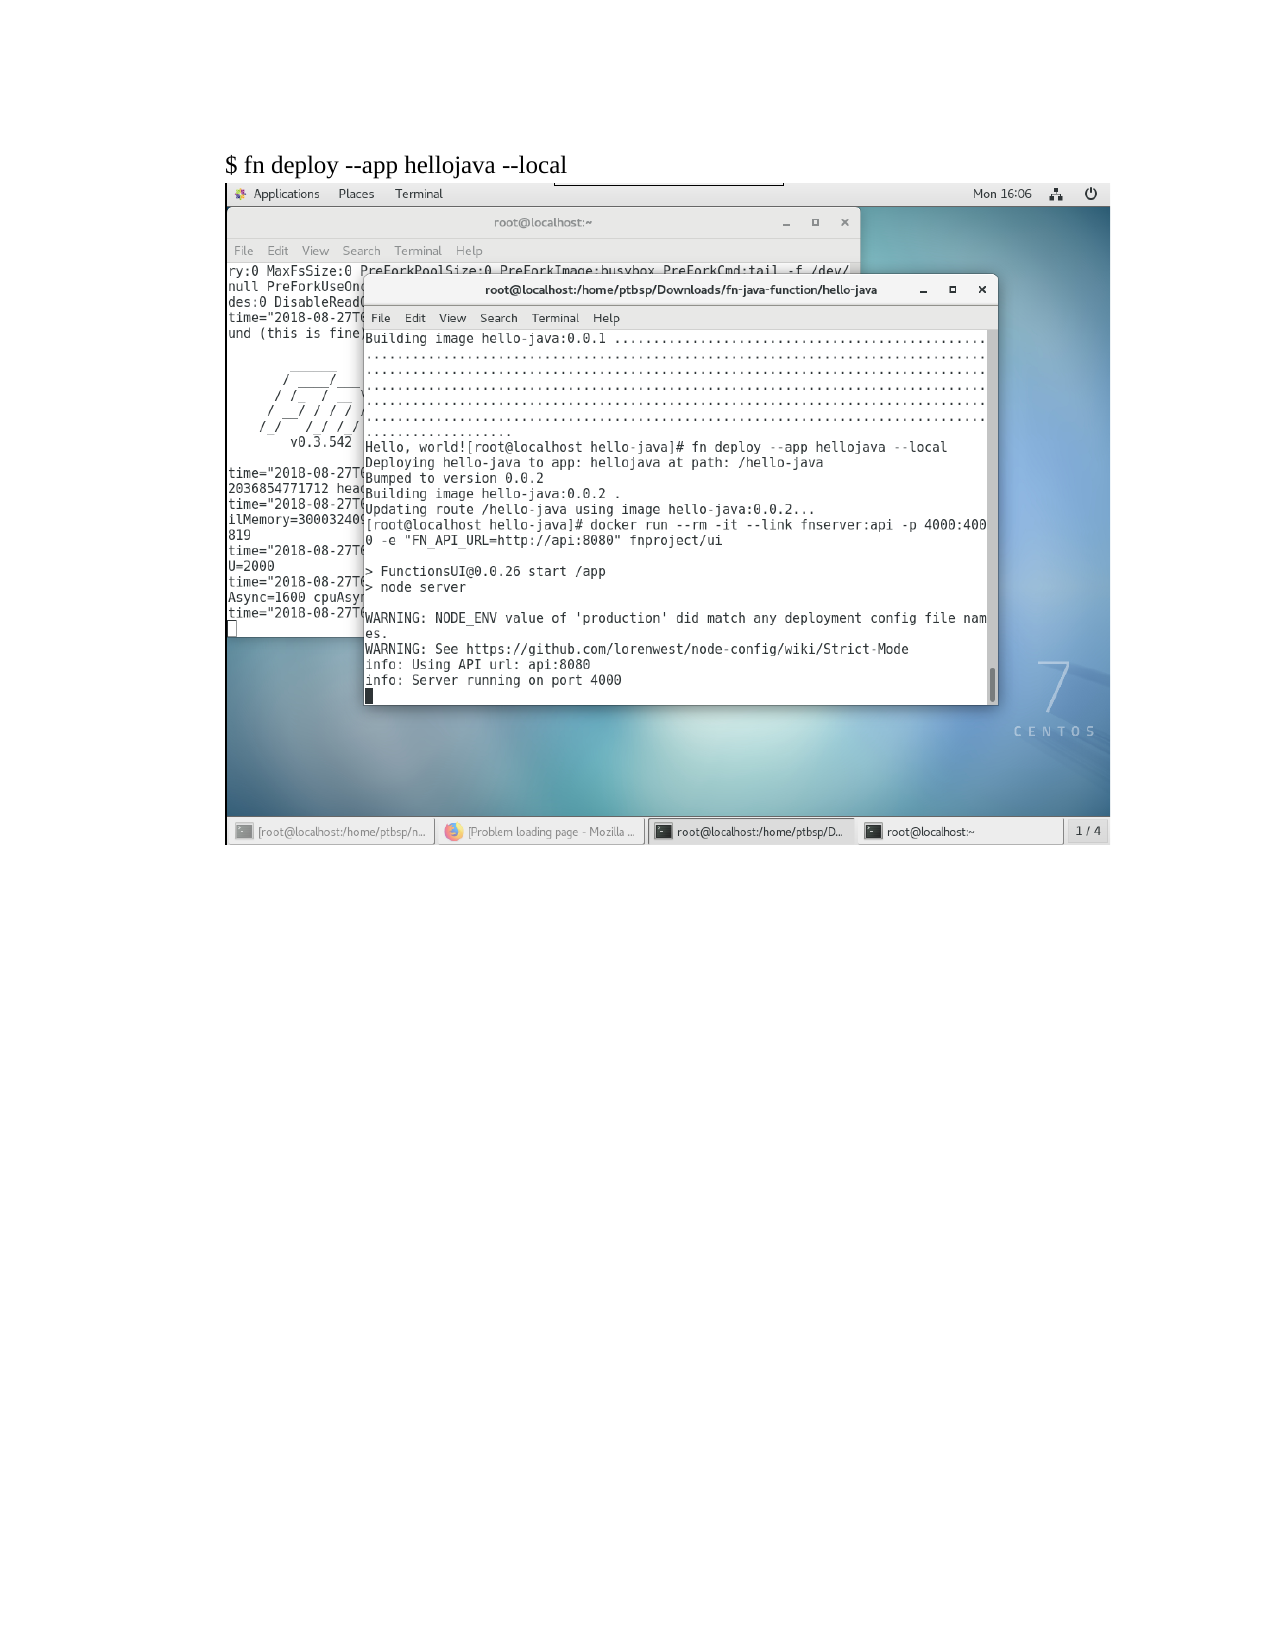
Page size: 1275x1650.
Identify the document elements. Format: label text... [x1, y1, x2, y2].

list $ fn deploy --app hellojava --local [225, 150, 1125, 179]
picture [225, 183, 1110, 845]
